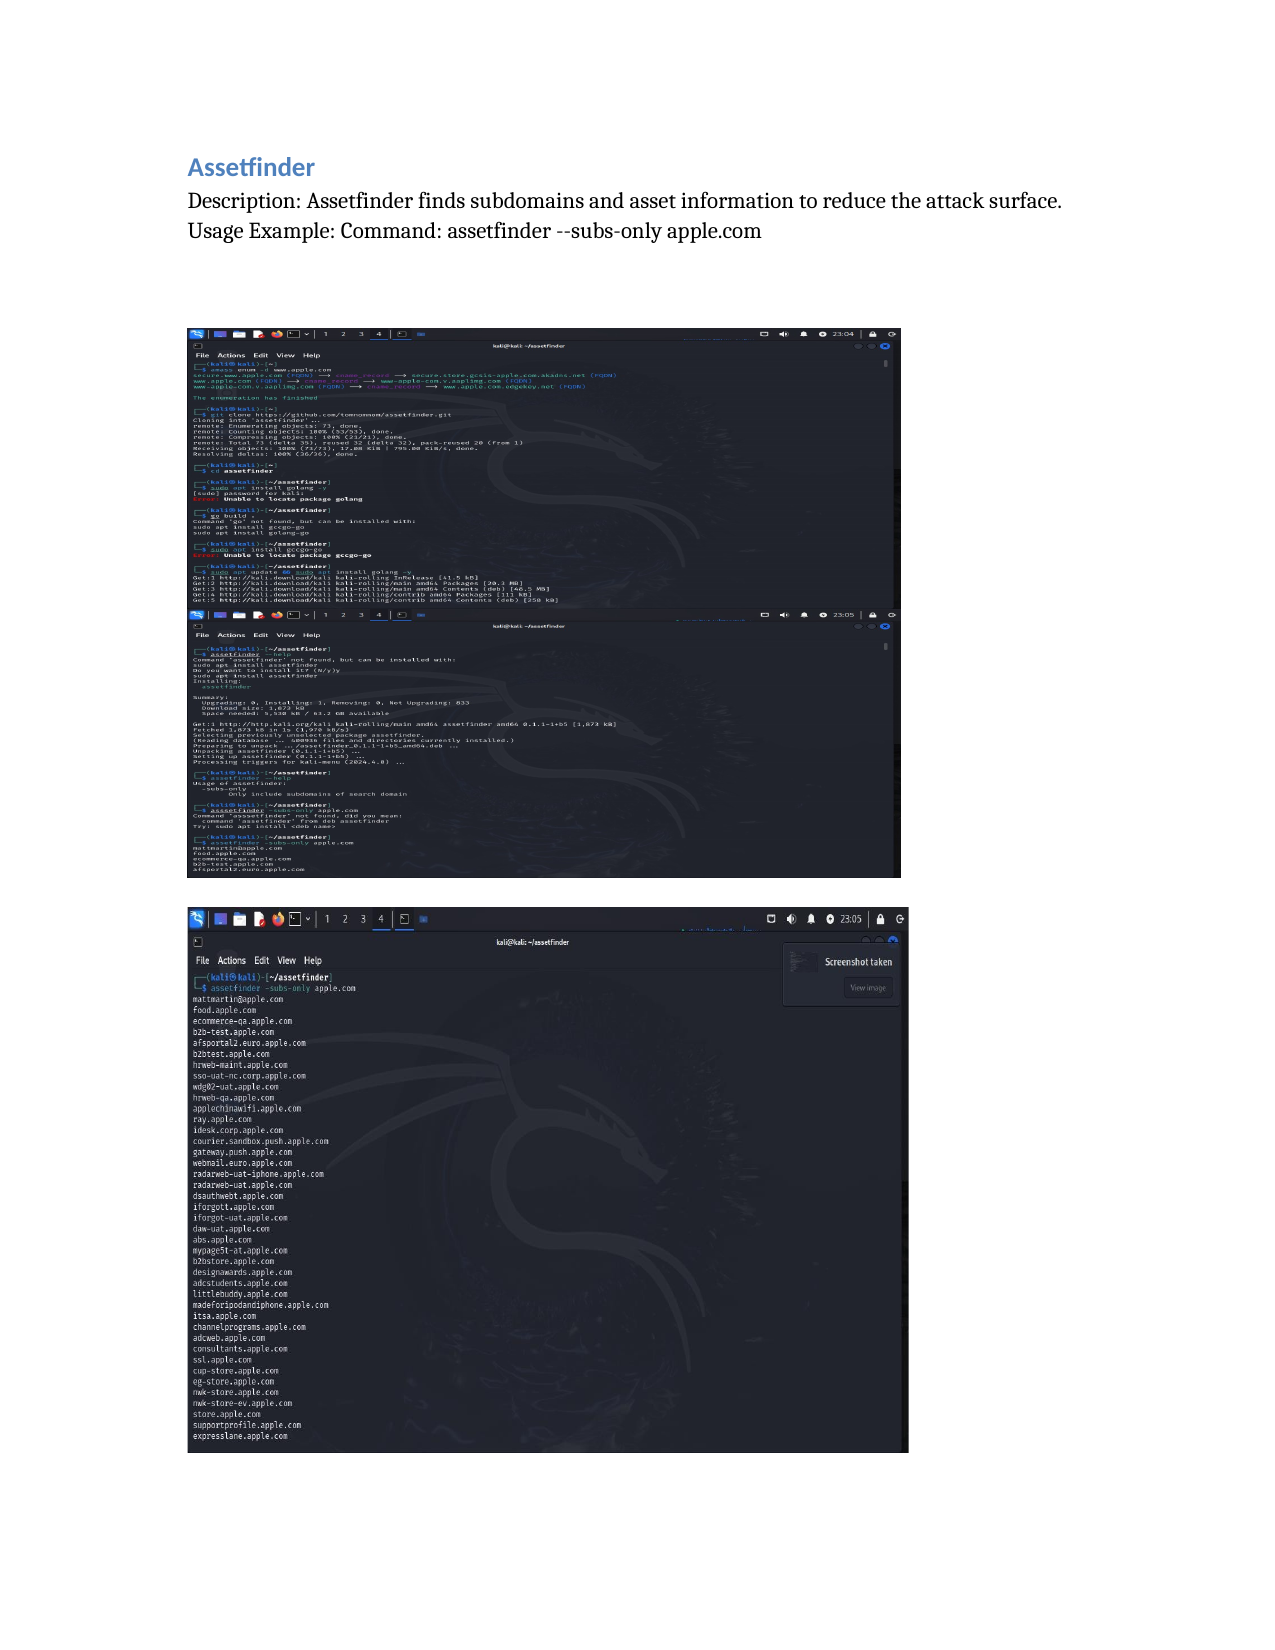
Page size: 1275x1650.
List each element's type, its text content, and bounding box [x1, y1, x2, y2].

picture [187, 907, 909, 1453]
subtitle Assetfinder [187, 150, 1087, 183]
text Description: Assetfinder finds subdomains and asset information to reduce the attack surface. Usage Example: Command: assetfinder --subs-only apple.com [187, 188, 1087, 244]
picture [187, 328, 901, 878]
